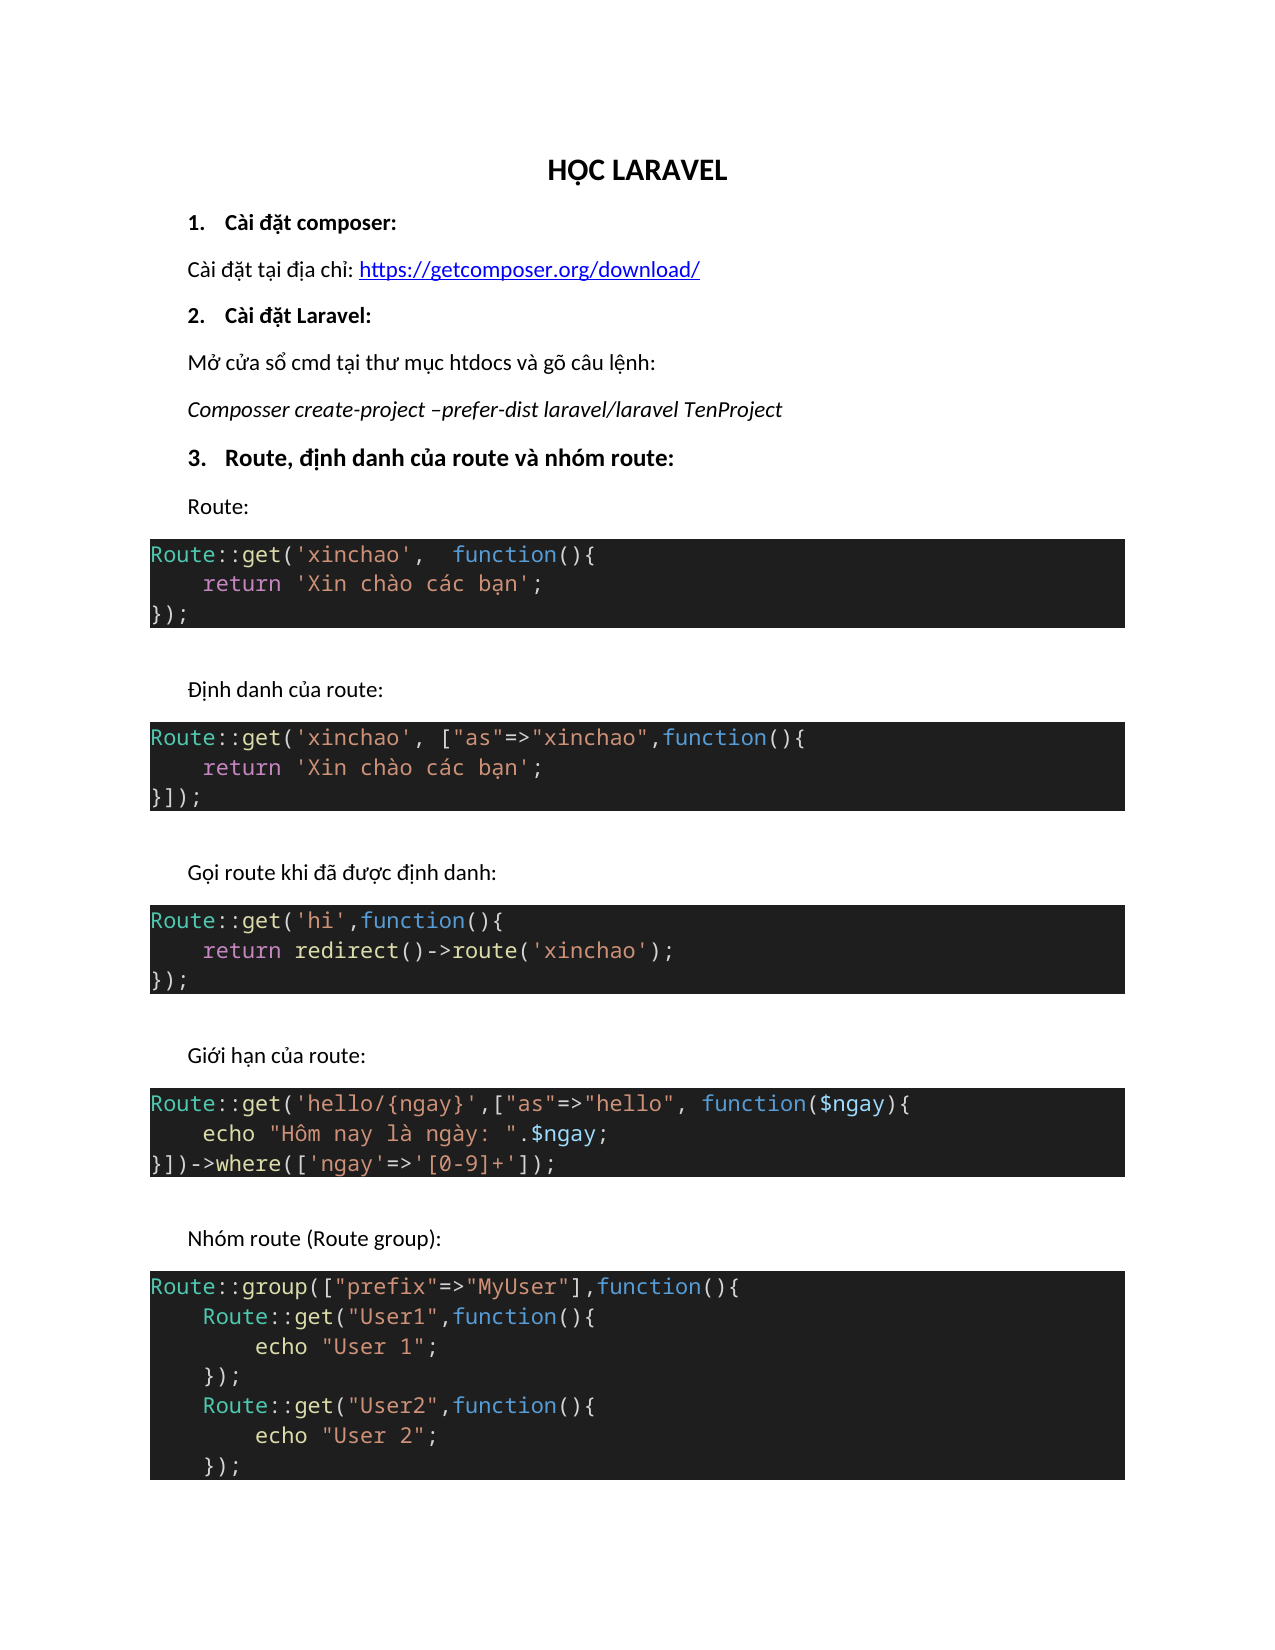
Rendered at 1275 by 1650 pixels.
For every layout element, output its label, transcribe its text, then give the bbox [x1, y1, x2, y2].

text Route::get("User2",function(){ [150, 1390, 1125, 1420]
text }); [150, 598, 1125, 628]
text }); [150, 1361, 1125, 1390]
text echo "Hôm nay là ngày: ".$ngay; [150, 1118, 1125, 1148]
text return 'Xin chào các bạn'; [150, 752, 1125, 781]
text }); [150, 1450, 1125, 1480]
text Giới hạn của route: [187, 1041, 1125, 1069]
text return 'Xin chào các bạn'; [150, 568, 1125, 598]
text }); [150, 964, 1125, 994]
text Route: [187, 492, 1125, 520]
text echo "User 2"; [150, 1420, 1125, 1450]
text Mở cửa sổ cmd tại thư mục htdocs và gõ câu lệnh: [187, 348, 1125, 376]
text Gọi route khi đã được định danh: [187, 858, 1125, 886]
list Cài đặt composer: [187, 208, 1125, 236]
text }]); [150, 781, 1125, 811]
text Route::get('xinchao', ["as"=>"xinchao",function(){ [150, 722, 1125, 752]
text Nhóm route (Route group): [187, 1224, 1125, 1252]
text echo "User 1"; [150, 1331, 1125, 1361]
text Route::get('hello/{ngay}',["as"=>"hello", function($ngay){ [150, 1088, 1125, 1118]
text Route::group(["prefix"=>"MyUser"],function(){ [150, 1271, 1125, 1301]
text return redirect()->route('xinchao'); [150, 935, 1125, 964]
text Route::get('xinchao', function(){ [150, 539, 1125, 568]
text HỌC LARAVEL [150, 150, 1125, 188]
text }])->where(['ngay'=>'[0-9]+']); [150, 1148, 1125, 1177]
list Route, định danh của route và nhóm route: [187, 442, 1125, 473]
text Định danh của route: [187, 675, 1125, 703]
list Cài đặt Laravel: [187, 302, 1125, 329]
text Route::get('hi',function(){ [150, 905, 1125, 935]
text Route::get("User1",function(){ [150, 1301, 1125, 1331]
text Cài đặt tại địa chỉ: https://getcomposer.org/download/ [187, 255, 1125, 283]
text Composser create-project –prefer-dist laravel/laravel TenProject [187, 395, 1125, 423]
